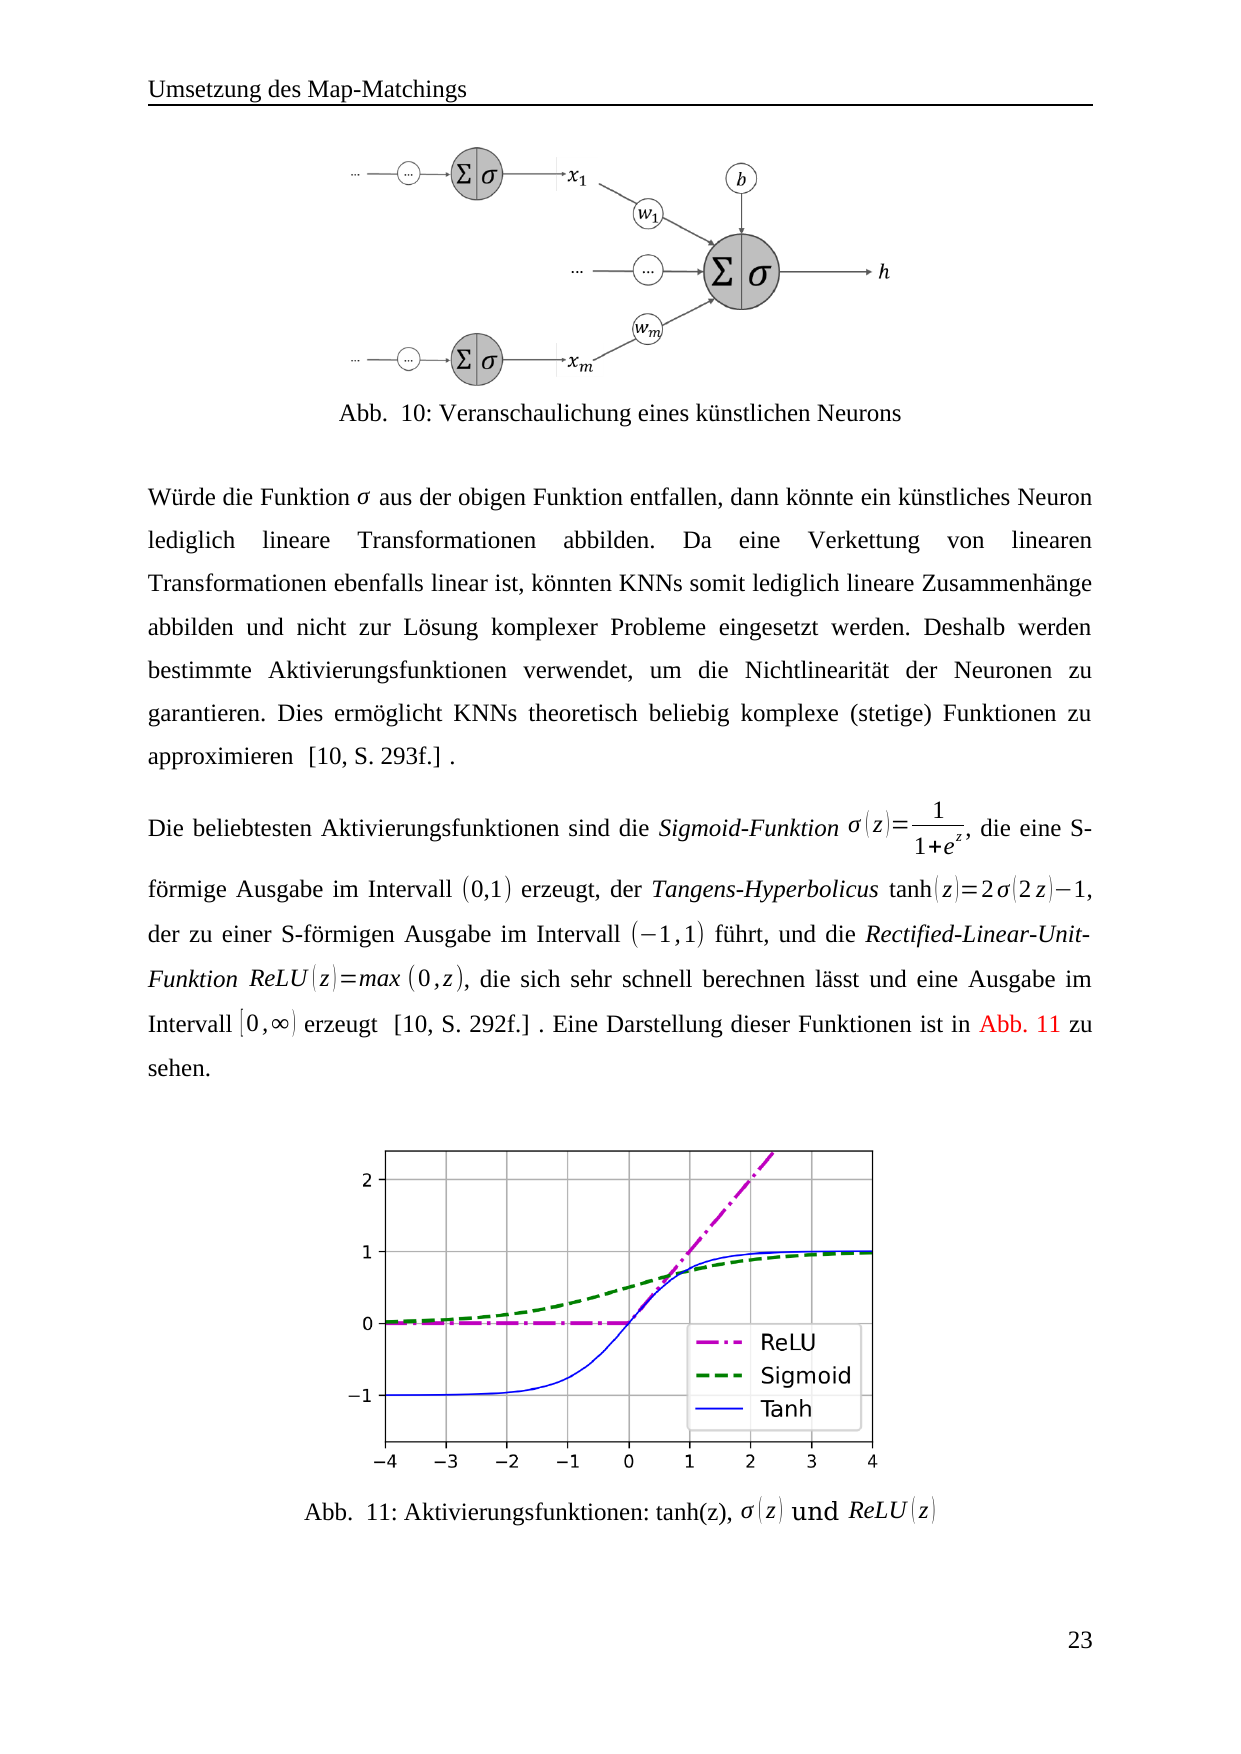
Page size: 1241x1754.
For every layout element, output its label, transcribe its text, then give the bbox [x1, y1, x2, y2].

picture [306, 1146, 935, 1483]
text Die beliebtesten Aktivierungsfunktionen sind die Sigmoid-Funktion , die eine S-förmige Ausgabe im Intervall erzeugt, der Tangens-Hyperbolicus , der zu einer S-förmigen Ausgabe im Intervall führt, und die Rectified-Linear-Unit-Funktion , die sich sehr schnell berechnen lässt und eine Ausgabe im Intervall erzeugt . Eine Darstellung dieser Funktionen ist in Abb. 11 zu sehen. [148, 797, 1093, 1082]
text Würde die Funktion aus der obigen Funktion entfallen, dann könnte ein künstliches Neuron lediglich lineare Transformationen abbilden. Da eine Verkettung von linearen Transformationen ebenfalls linear ist, könnten KNNs somit lediglich lineare Zusammenhänge abbilden und nicht zur Lösung komplexer Probleme eingesetzt werden. Deshalb werden bestimmte Aktivierungsfunktionen verwendet, um die Nichtlinearität der Neuronen zu garantieren. Dies ermöglicht KNNs theoretisch beliebig komplexe (stetige) Funktionen zu approximieren . [148, 482, 1093, 770]
picture [341, 147, 899, 386]
